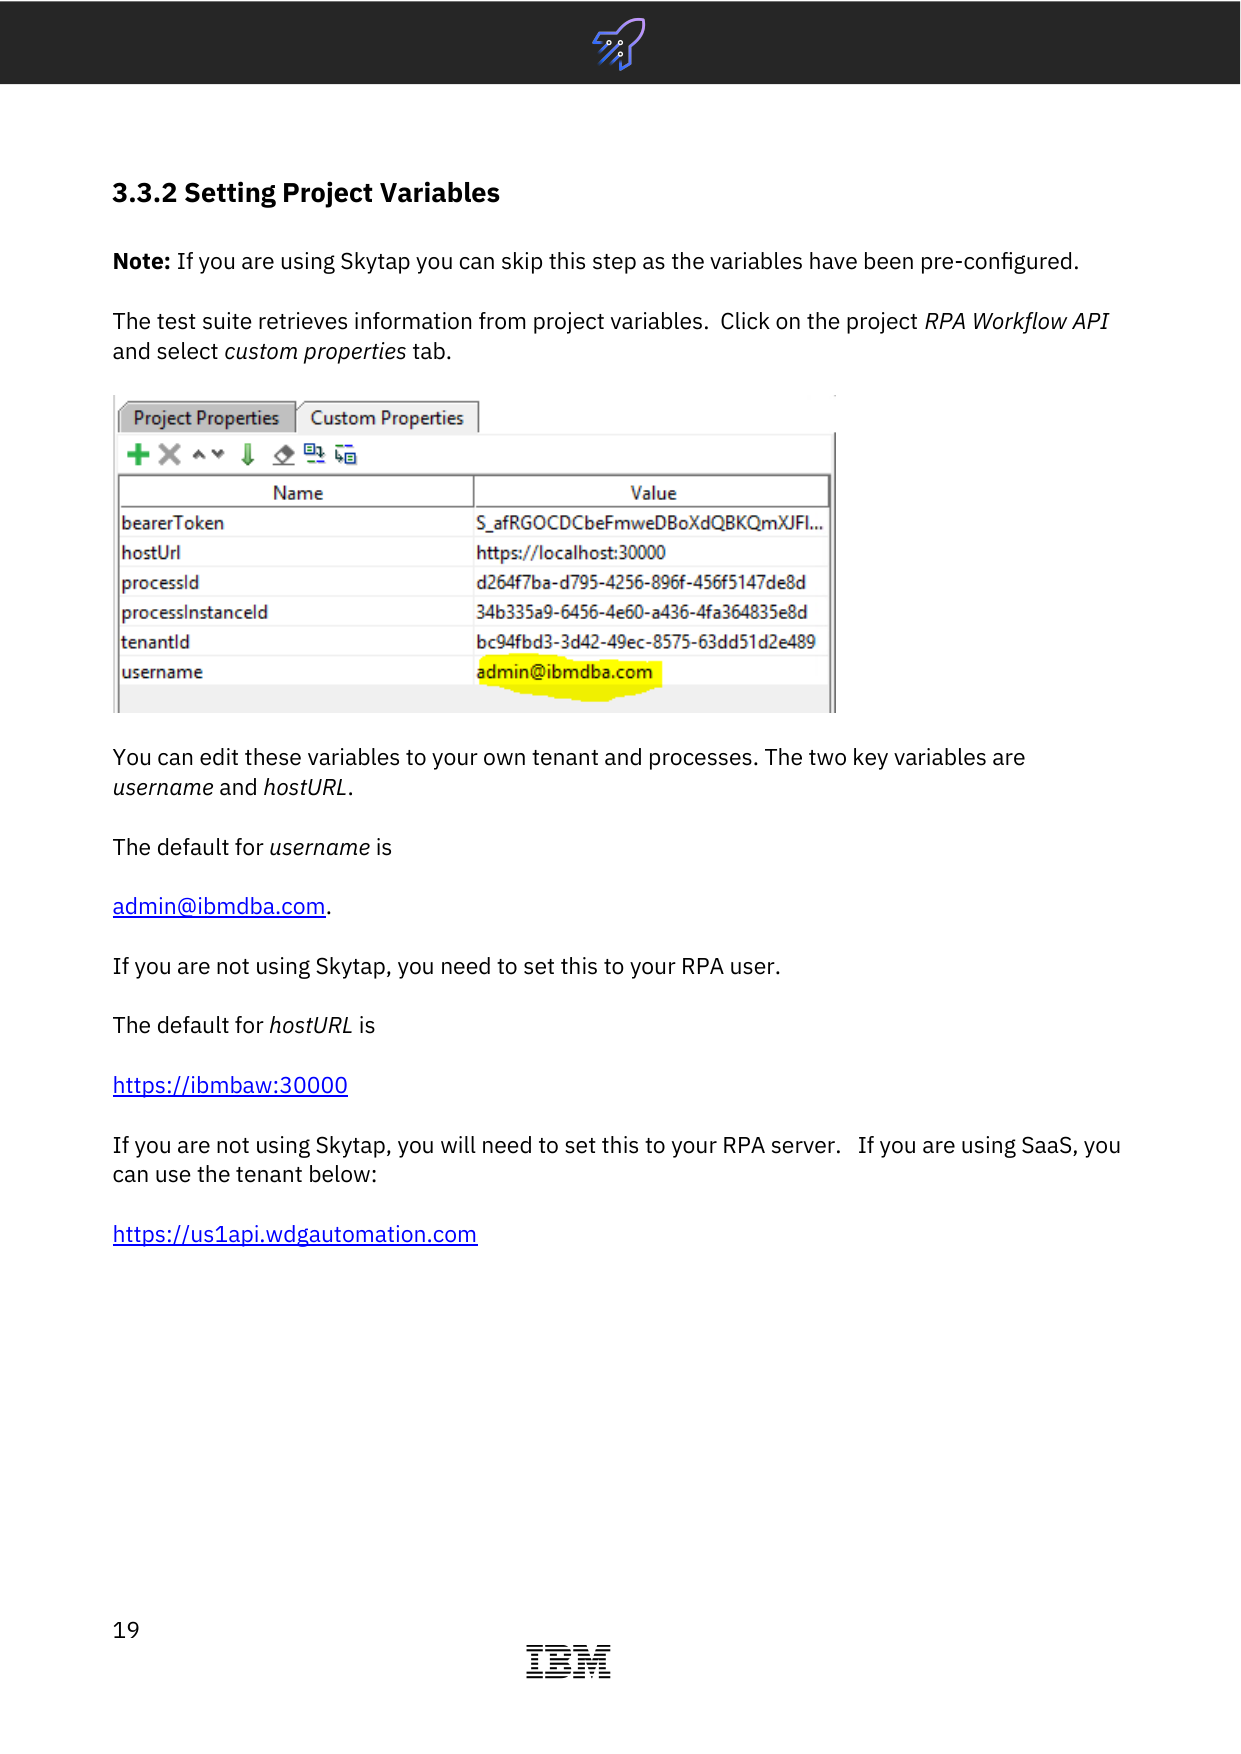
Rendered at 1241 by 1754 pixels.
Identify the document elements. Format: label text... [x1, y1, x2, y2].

text The default for hostURL is [112, 1010, 1128, 1040]
picture [588, 14, 649, 75]
text https://ibmbaw:30000 [112, 1070, 1128, 1100]
text You can edit these variables to your own tenant and processes. The two key variables are username and hostURL. [112, 742, 1128, 802]
text https://us1api.wdgautomation.com [112, 1219, 1128, 1249]
text If you are not using Skytap, you will need to set this to your RPA server. If you are using SaaS, you can use the tenant below: [112, 1129, 1128, 1189]
text If you are not using Skytap, you need to set this to your RPA user. [112, 951, 1128, 981]
picture [526, 1645, 611, 1679]
picture [112, 395, 836, 713]
text The test suite retrieves information from project variables. Click on the project RPA Workflow API and select custom properties tab. [112, 306, 1128, 365]
text Note: If you are using Skytap you can skip this step as the variables have been pre-configured. [112, 246, 1128, 276]
text admin@ibmdba.com. [112, 891, 1128, 921]
subtitle Setting Project Variables [112, 175, 1128, 210]
text The default for username is [112, 832, 1128, 861]
